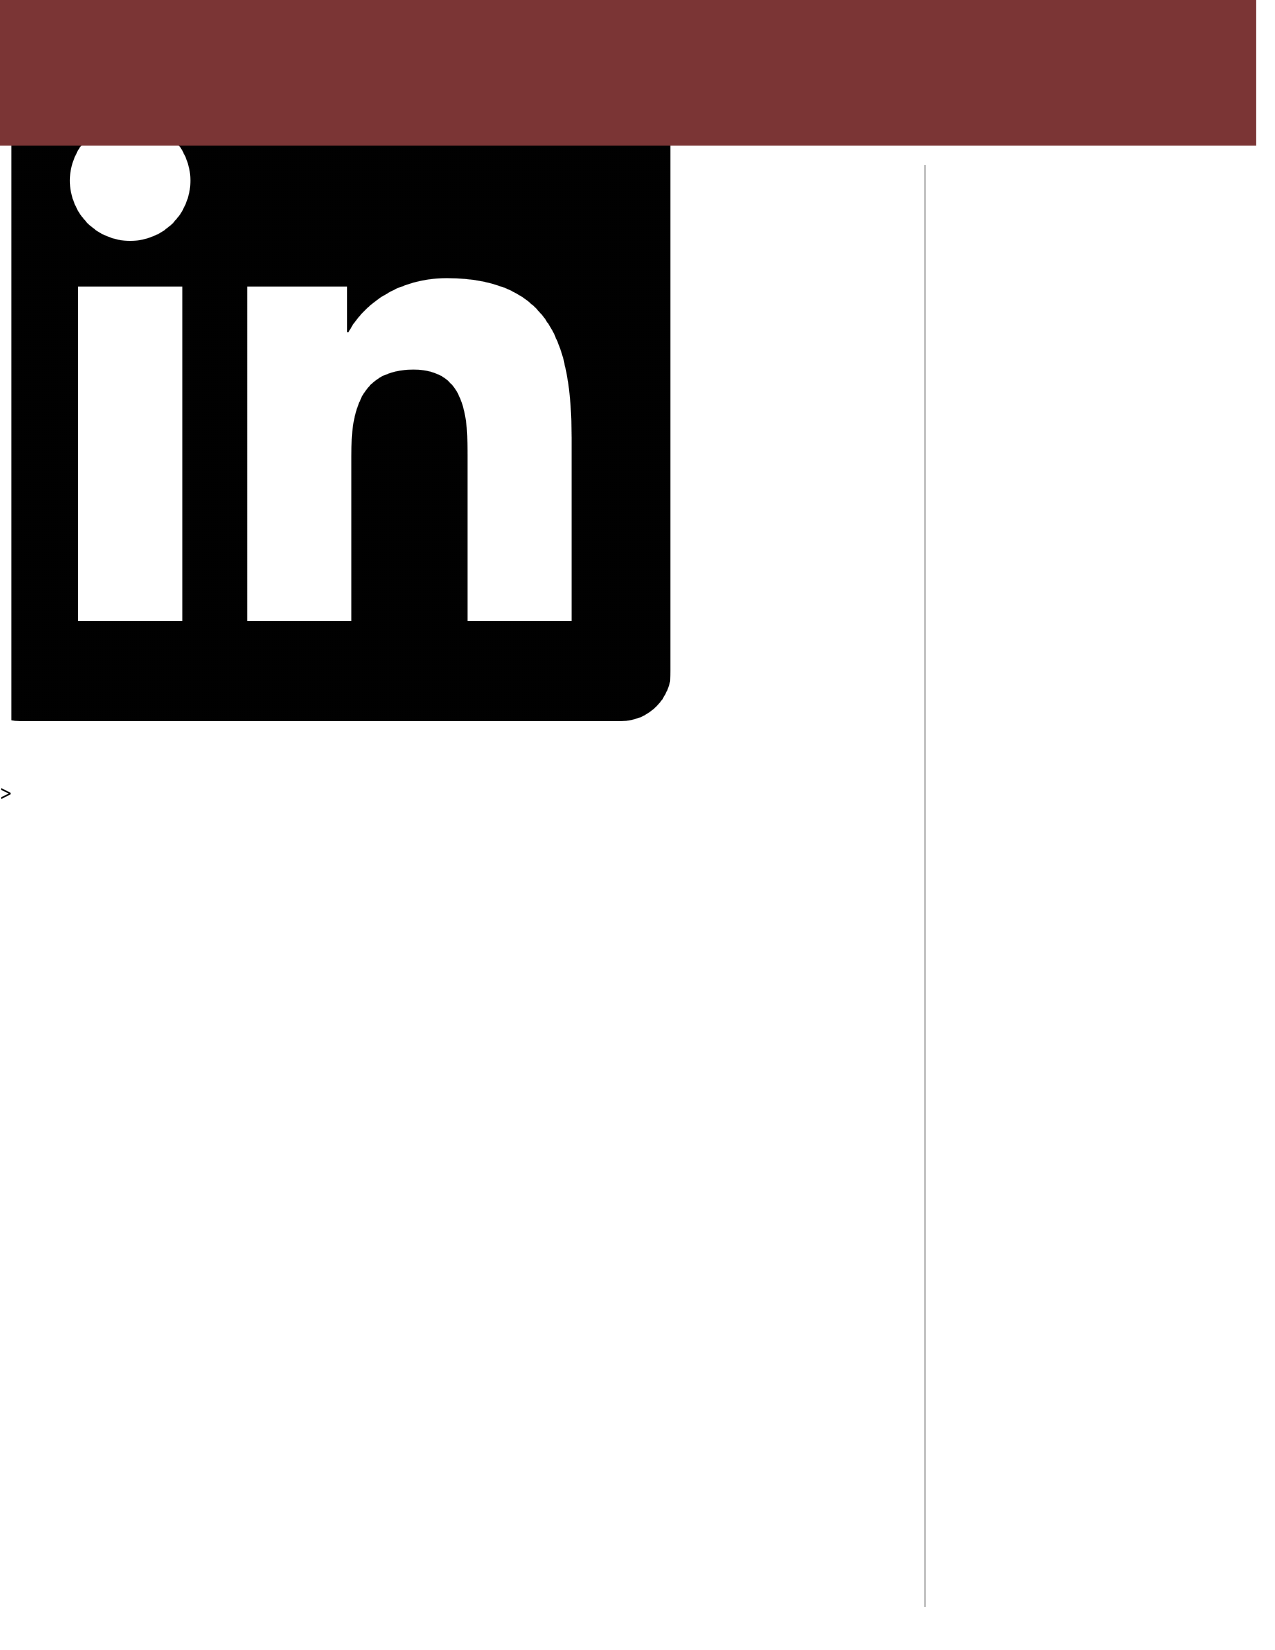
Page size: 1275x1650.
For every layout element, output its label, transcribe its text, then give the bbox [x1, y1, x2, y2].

picture [11, 146, 671, 771]
